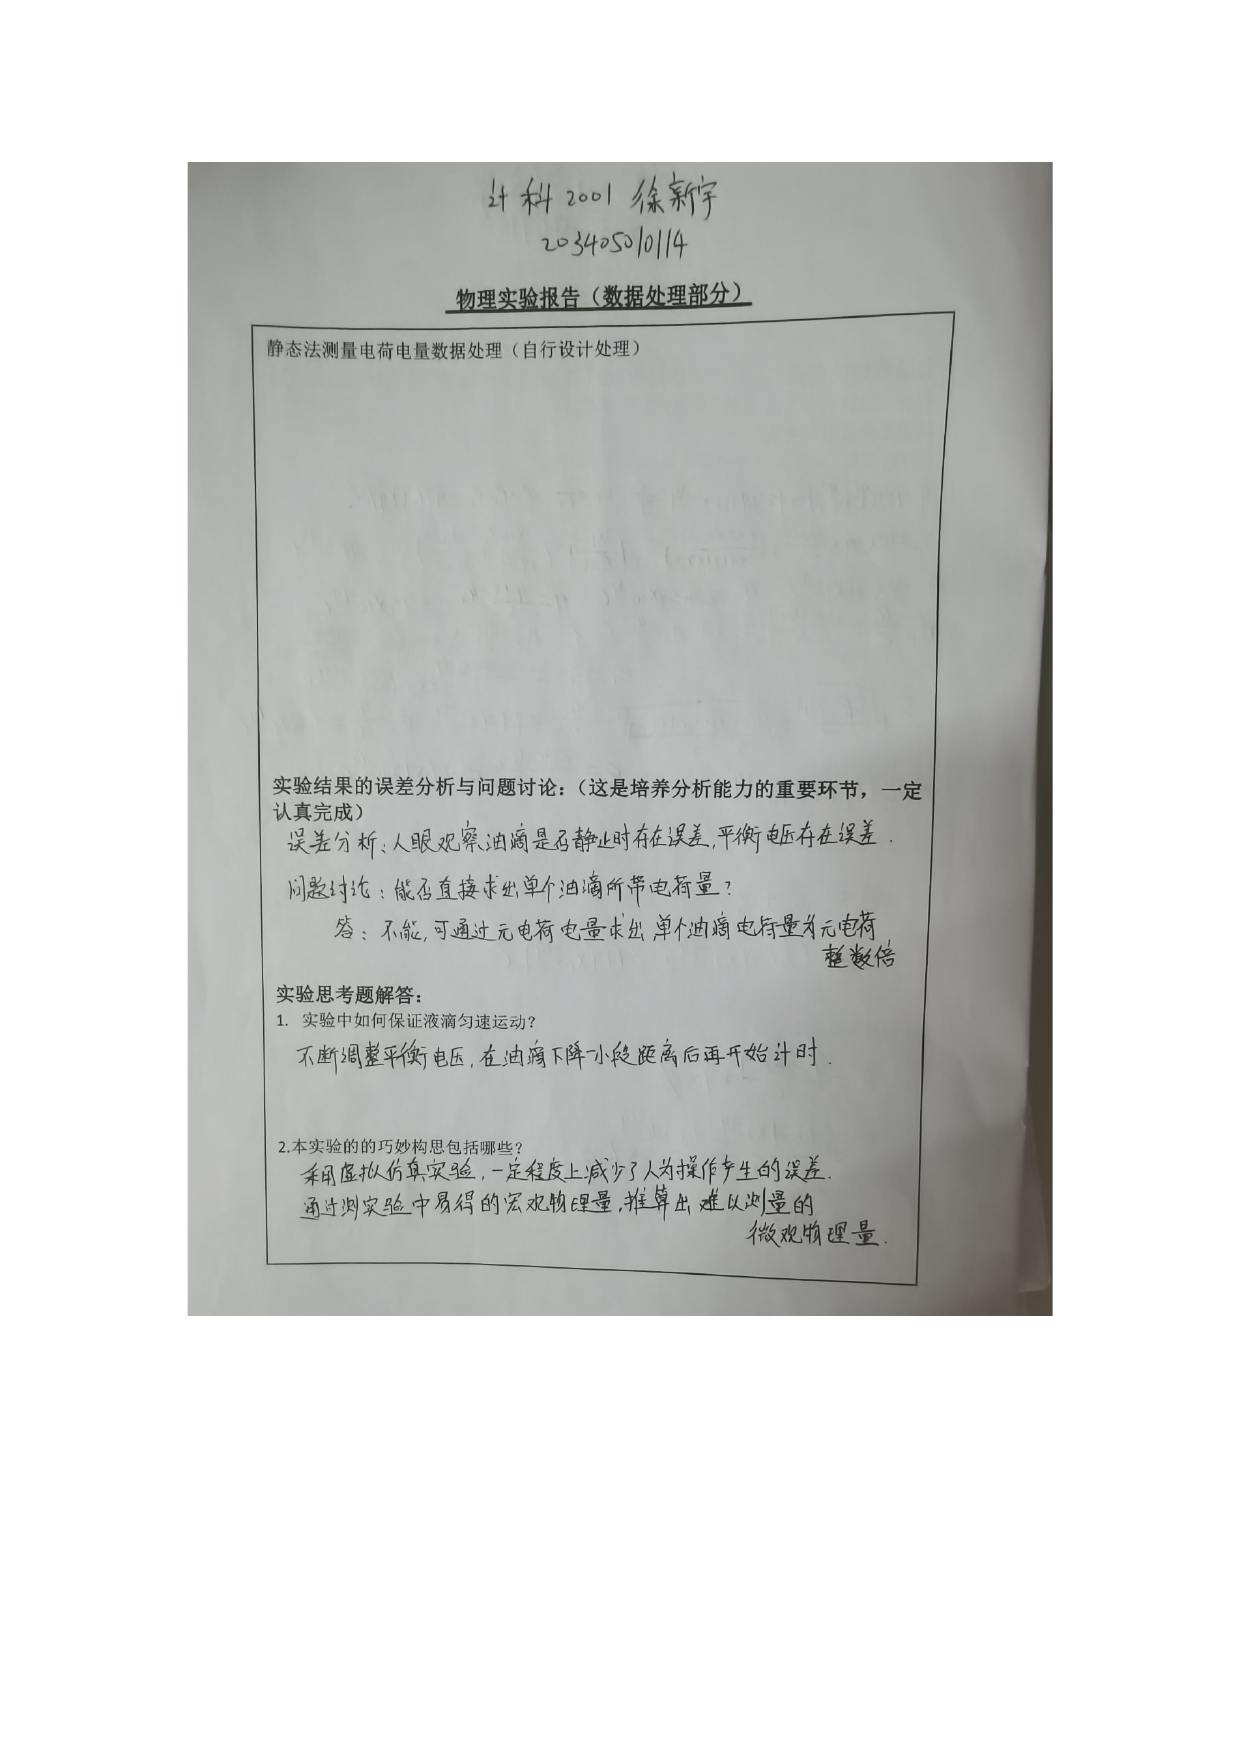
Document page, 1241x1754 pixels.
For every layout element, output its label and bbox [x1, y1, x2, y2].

picture [187, 162, 1053, 1316]
